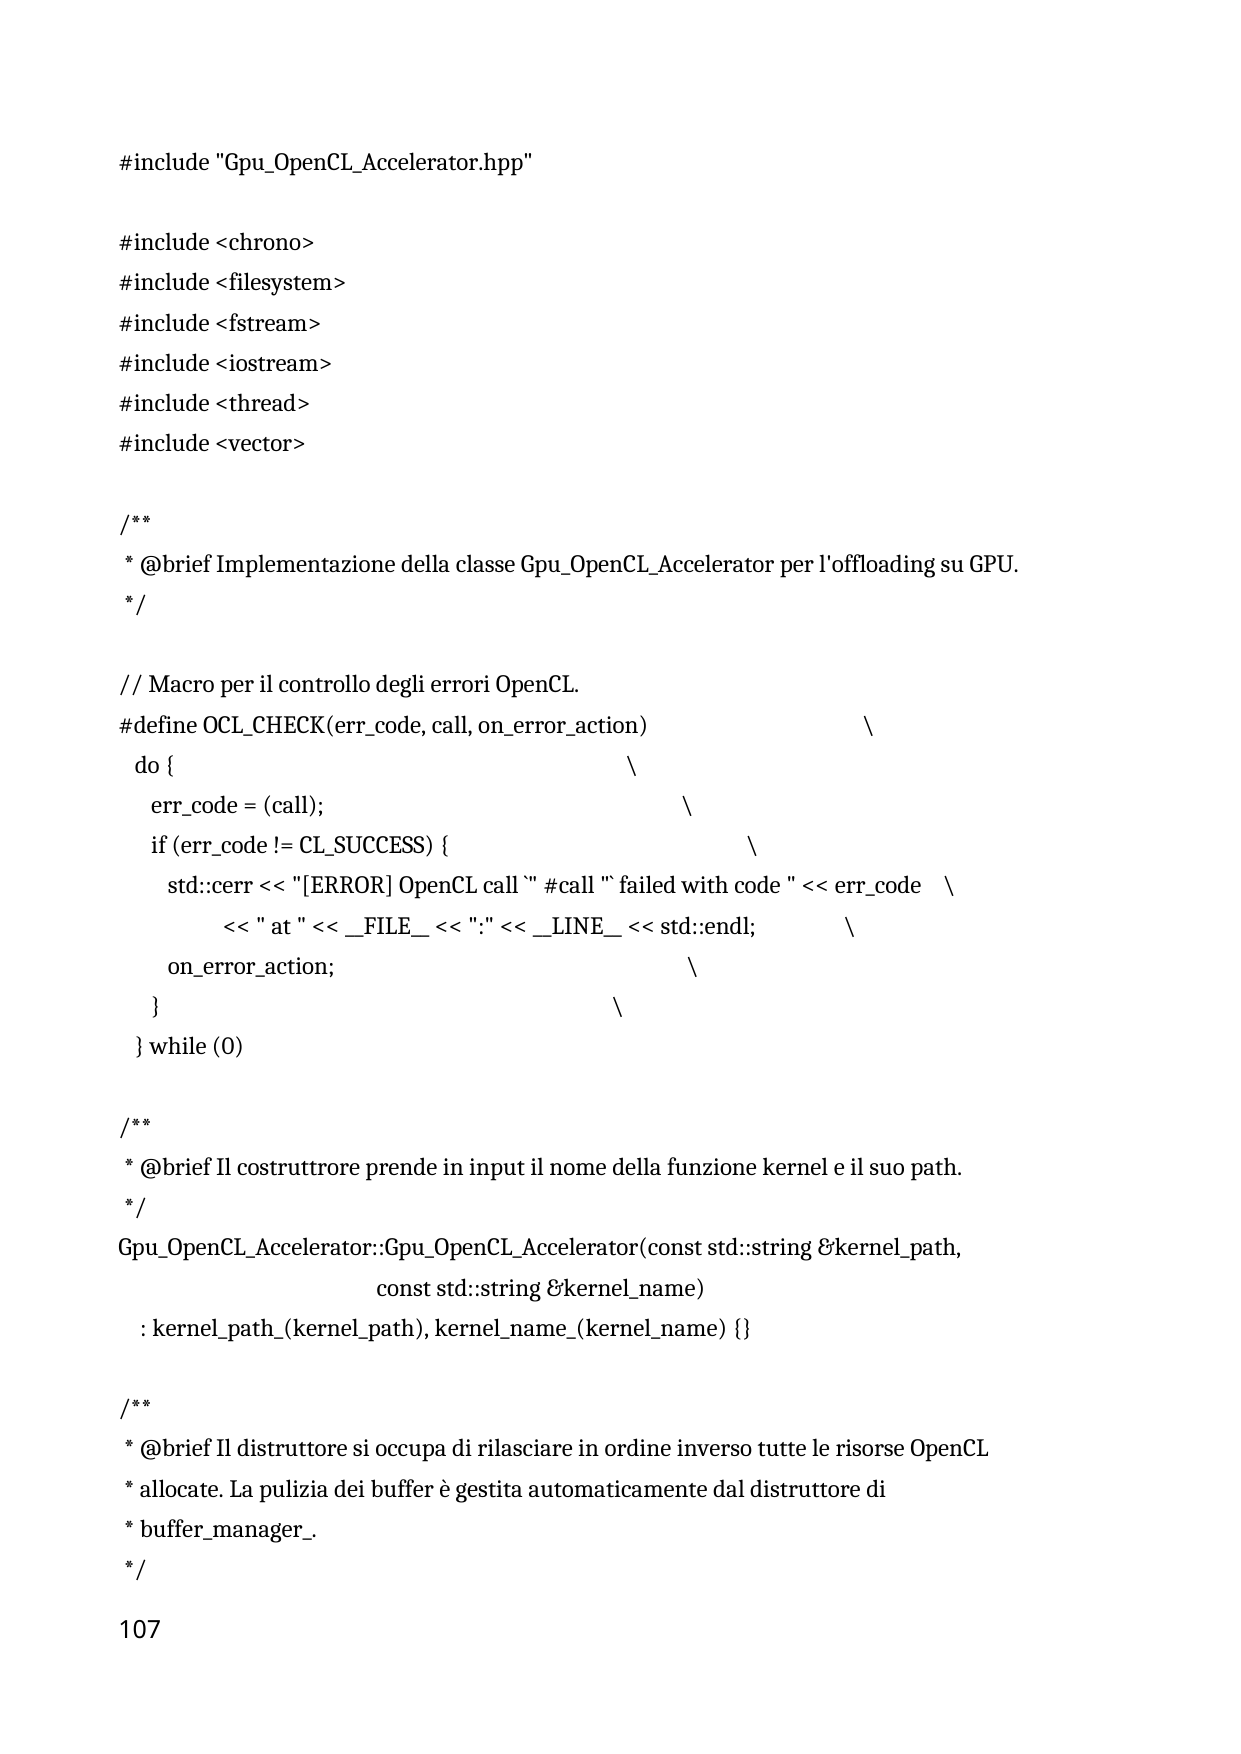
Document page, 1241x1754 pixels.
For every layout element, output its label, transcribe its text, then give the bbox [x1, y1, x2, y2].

text */ [118, 1193, 1122, 1222]
text std::cerr << "[ERROR] OpenCL call `" #call "` failed with code " << err_code \ [118, 871, 1122, 900]
text // Macro per il controllo degli errori OpenCL. [118, 670, 1122, 699]
text * allocate. La pulizia dei buffer è gestita automaticamente dal distruttore di [118, 1474, 1122, 1503]
text #include <vector> [118, 429, 1122, 458]
text #include "Gpu_OpenCL_Accelerator.hpp" [118, 148, 1122, 176]
text do { \ [118, 751, 1122, 779]
text #include <filesystem> [118, 268, 1122, 297]
text * @brief Il costruttrore prende in input il nome della funzione kernel e il suo path. [118, 1153, 1122, 1182]
text */ [118, 1555, 1122, 1584]
text * @brief Il distruttore si occupa di rilasciare in ordine inverso tutte le risorse OpenCL [118, 1434, 1122, 1463]
text if (err_code != CL_SUCCESS) { \ [118, 831, 1122, 860]
text err_code = (call); \ [118, 791, 1122, 820]
text /** [118, 509, 1122, 538]
text #include <fstream> [118, 308, 1122, 337]
text #include <iostream> [118, 349, 1122, 377]
text } while (0) [118, 1032, 1122, 1061]
text #include <chrono> [118, 228, 1122, 257]
text #define OCL_CHECK(err_code, call, on_error_action) \ [118, 711, 1122, 739]
text * buffer_manager_. [118, 1515, 1122, 1543]
text */ [118, 590, 1122, 619]
text } \ [118, 992, 1122, 1021]
text /** [118, 1113, 1122, 1141]
text * @brief Implementazione della classe Gpu_OpenCL_Accelerator per l'offloading su GPU. [118, 550, 1122, 578]
text : kernel_path_(kernel_path), kernel_name_(kernel_name) {} [118, 1314, 1122, 1342]
text #include <thread> [118, 389, 1122, 418]
text /** [118, 1394, 1122, 1423]
text Gpu_OpenCL_Accelerator::Gpu_OpenCL_Accelerator(const std::string &kernel_path, [118, 1233, 1122, 1262]
text << " at " << __FILE__ << ":" << __LINE__ << std::endl; \ [118, 912, 1122, 940]
text const std::string &kernel_name) [118, 1273, 1122, 1302]
text on_error_action; \ [118, 952, 1122, 981]
